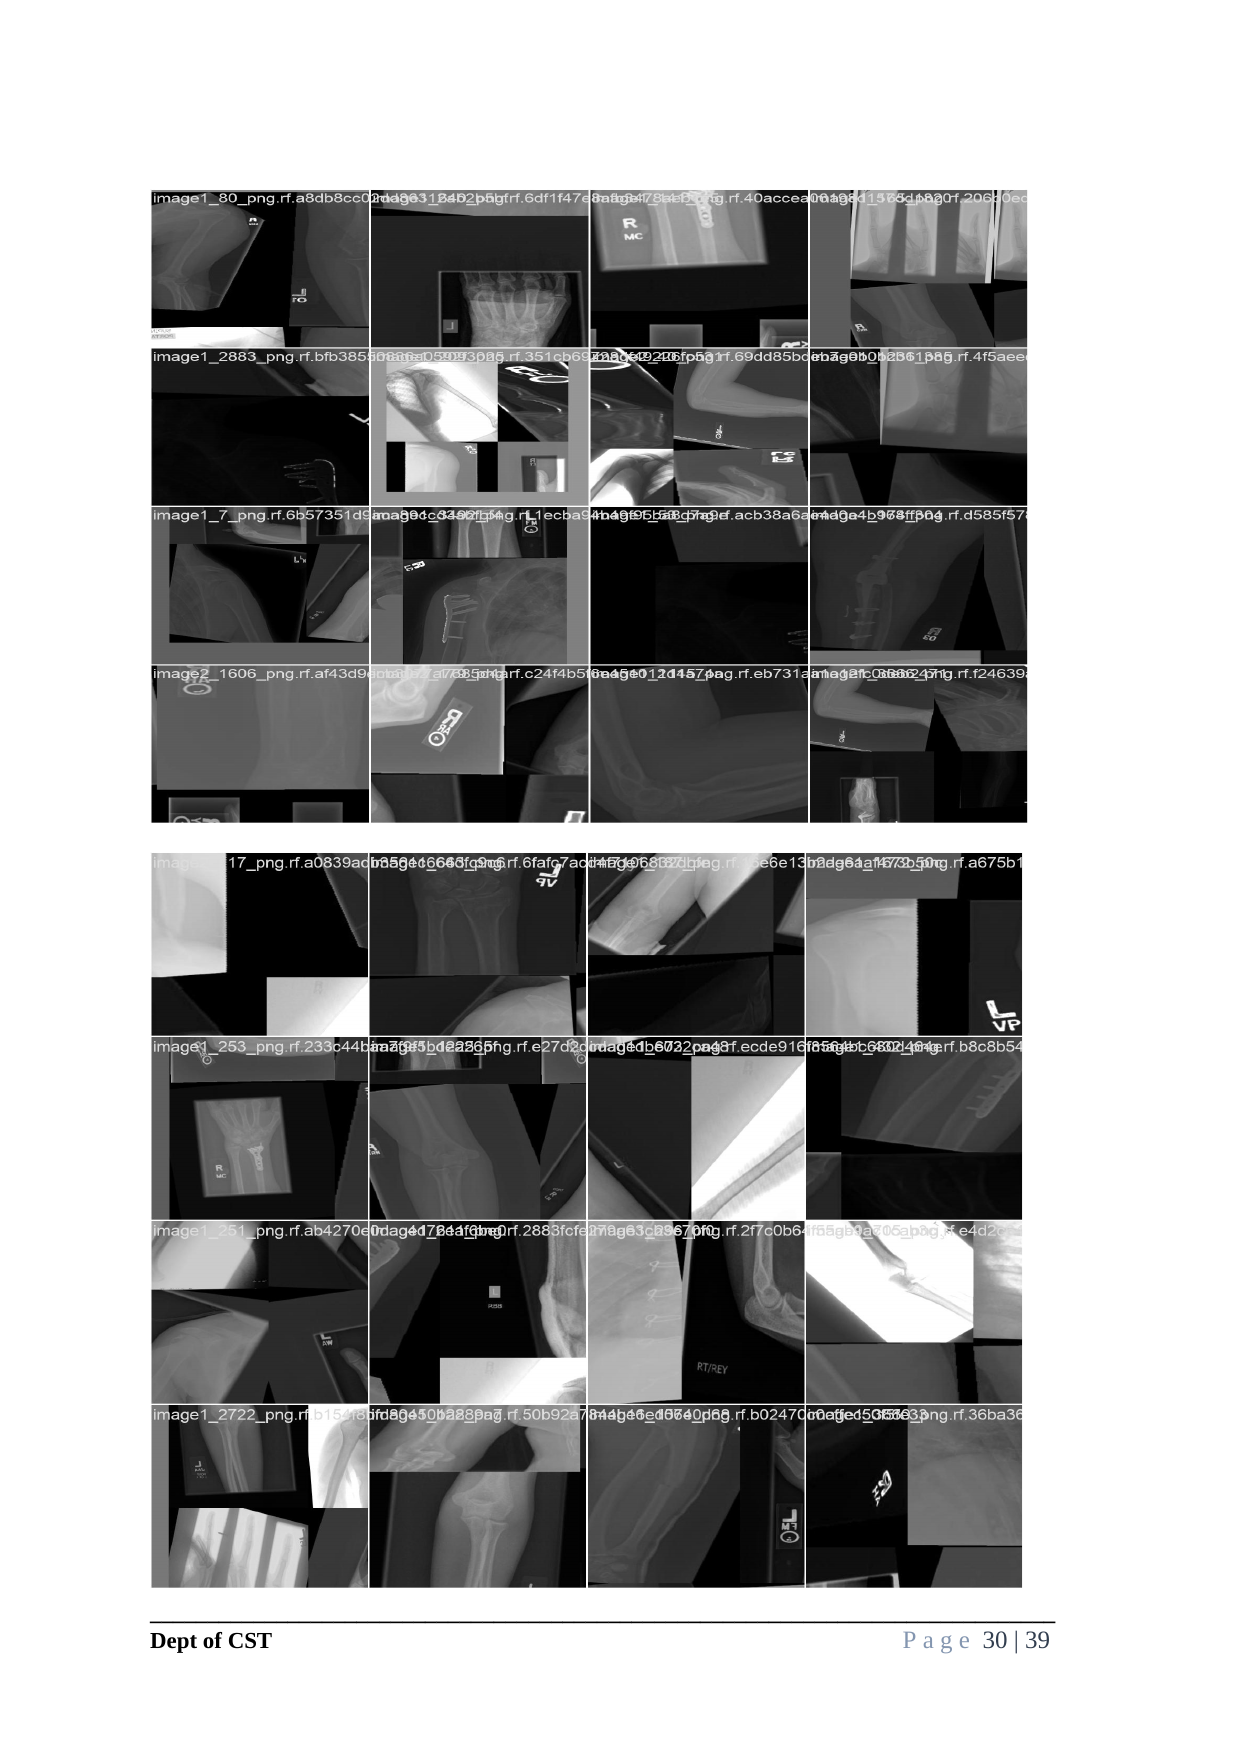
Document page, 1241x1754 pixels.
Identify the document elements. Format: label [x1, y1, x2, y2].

picture [150, 189, 1028, 823]
picture [150, 852, 1023, 1588]
